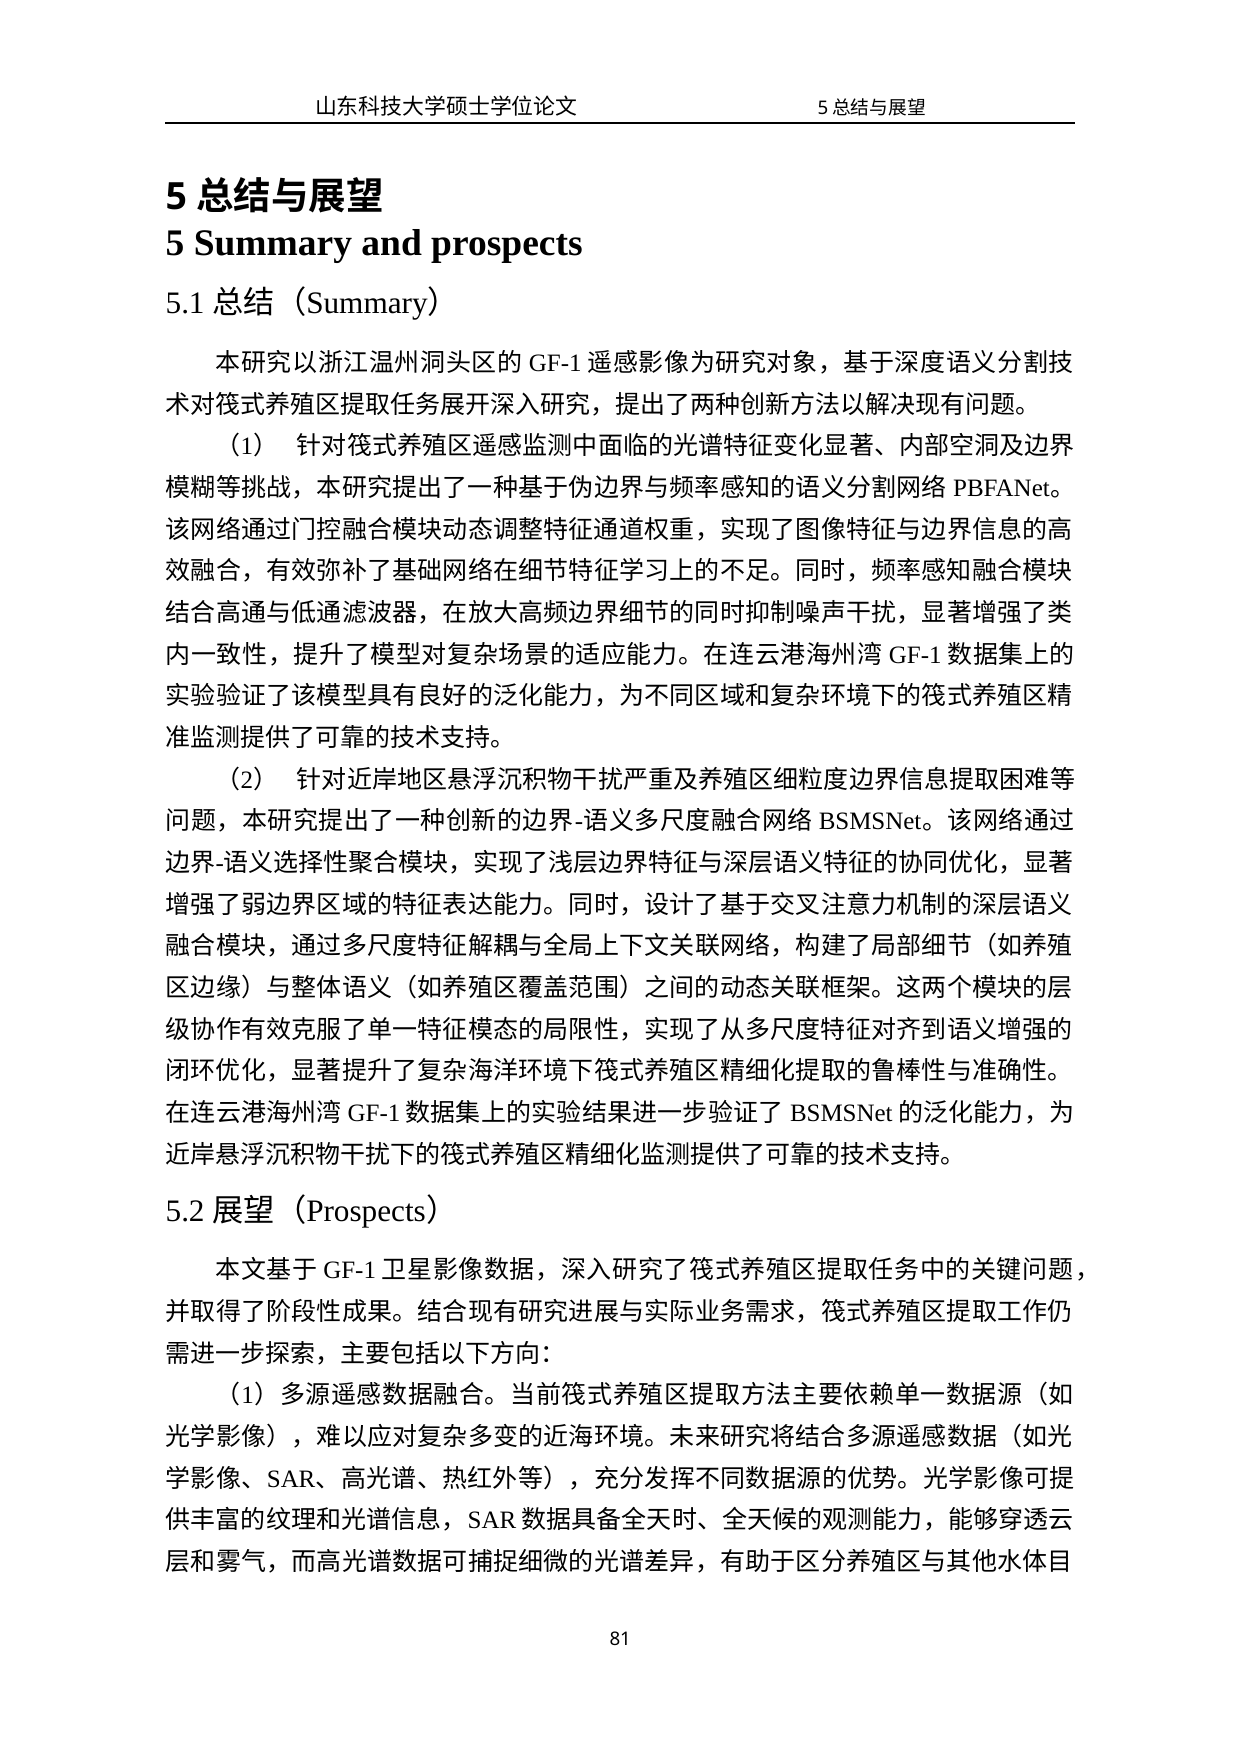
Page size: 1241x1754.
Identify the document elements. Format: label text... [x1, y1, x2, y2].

subtitle 5.1 总结（Summary） [165, 280, 1075, 322]
text 5 Summary and prospects [165, 221, 1075, 264]
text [165, 1371, 1075, 1579]
list 针对筏式养殖区遥感监测中面临的光谱特征变化显著、内部空洞及边界模糊等挑战，本研究提出了一种基于伪边界与频率感知的语义分割网络PBFANet。该网络通过门控融合模块动态调整特征通道权重，实现了图像特征与边界信息的高效融合，有效弥补了基础网络在细节特征学习上的不足。同时，频率感知融合模块结合高通与低通滤波器，在放大高频边界细节的同时抑制噪声干扰，显著增强了类内一致性，提升了模型对复杂场景的适应能力。在连云港海州湾GF-1数据集上的实验验证了该模型具有良好的泛化能力，为不同区域和复杂环境下的筏式养殖区精准监测提供了可靠的技术支持。 [165, 421, 1075, 755]
list 针对近岸地区悬浮沉积物干扰严重及养殖区细粒度边界信息提取困难等问题，本研究提出了一种创新的边界-语义多尺度融合网络BSMSNet。该网络通过边界-语义选择性聚合模块，实现了浅层边界特征与深层语义特征的协同优化，显著增强了弱边界区域的特征表达能力。同时，设计了基于交叉注意力机制的深层语义融合模块，通过多尺度特征解耦与全局上下文关联网络，构建了局部细节（如养殖区边缘）与整体语义（如养殖区覆盖范围）之间的动态关联框架。这两个模块的层级协作有效克服了单一特征模态的局限性，实现了从多尺度特征对齐到语义增强的闭环优化，显著提升了复杂海洋环境下筏式养殖区精细化提取的鲁棒性与准确性。在连云港海州湾GF-1数据集上的实验结果进一步验证了BSMSNet的泛化能力，为近岸悬浮沉积物干扰下的筏式养殖区精细化监测提供了可靠的技术支持。 [165, 755, 1075, 1171]
subtitle 5.2 展望（Prospects） [165, 1188, 1075, 1229]
subtitle 5 总结与展望 [165, 166, 1075, 221]
text 本文基于GF-1卫星影像数据，深入研究了筏式养殖区提取任务中的关键问题，并取得了阶段性成果。结合现有研究进展与实际业务需求，筏式养殖区提取工作仍需进一步探索，主要包括以下方向： [165, 1246, 1075, 1371]
text 本研究以浙江温州洞头区的GF-1遥感影像为研究对象，基于深度语义分割技术对筏式养殖区提取任务展开深入研究，提出了两种创新方法以解决现有问题。 [165, 338, 1075, 421]
